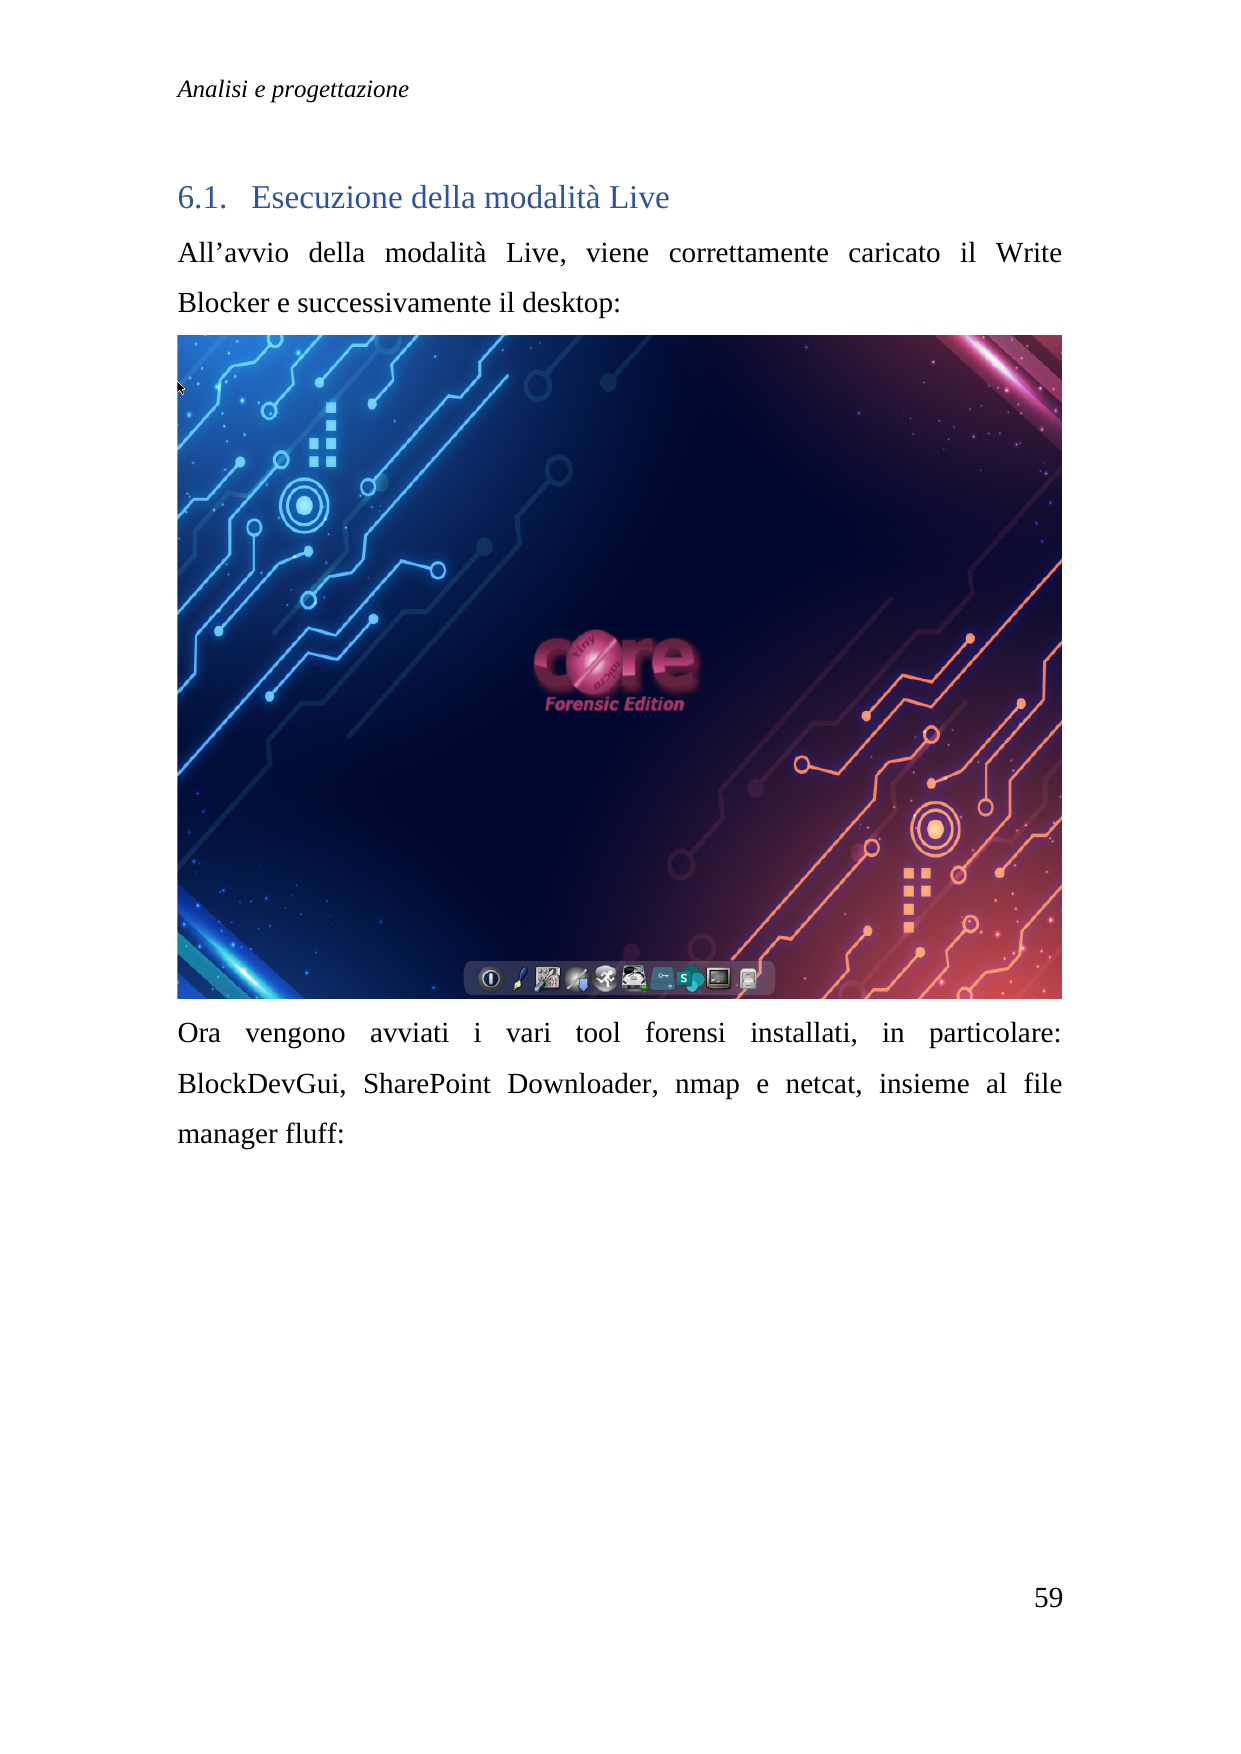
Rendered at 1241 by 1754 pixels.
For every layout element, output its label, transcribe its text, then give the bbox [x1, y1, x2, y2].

text All’avvio della modalità Live, viene correttamente caricato il Write Blocker e successivamente il desktop: [177, 235, 1063, 318]
subtitle Esecuzione della modalità Live [177, 177, 1063, 216]
picture [177, 335, 1062, 999]
text Ora vengono avviati i vari tool forensi installati, in particolare: BlockDevGui, SharePoint Downloader, nmap e netcat, insieme al file manager fluff: [177, 1016, 1063, 1150]
